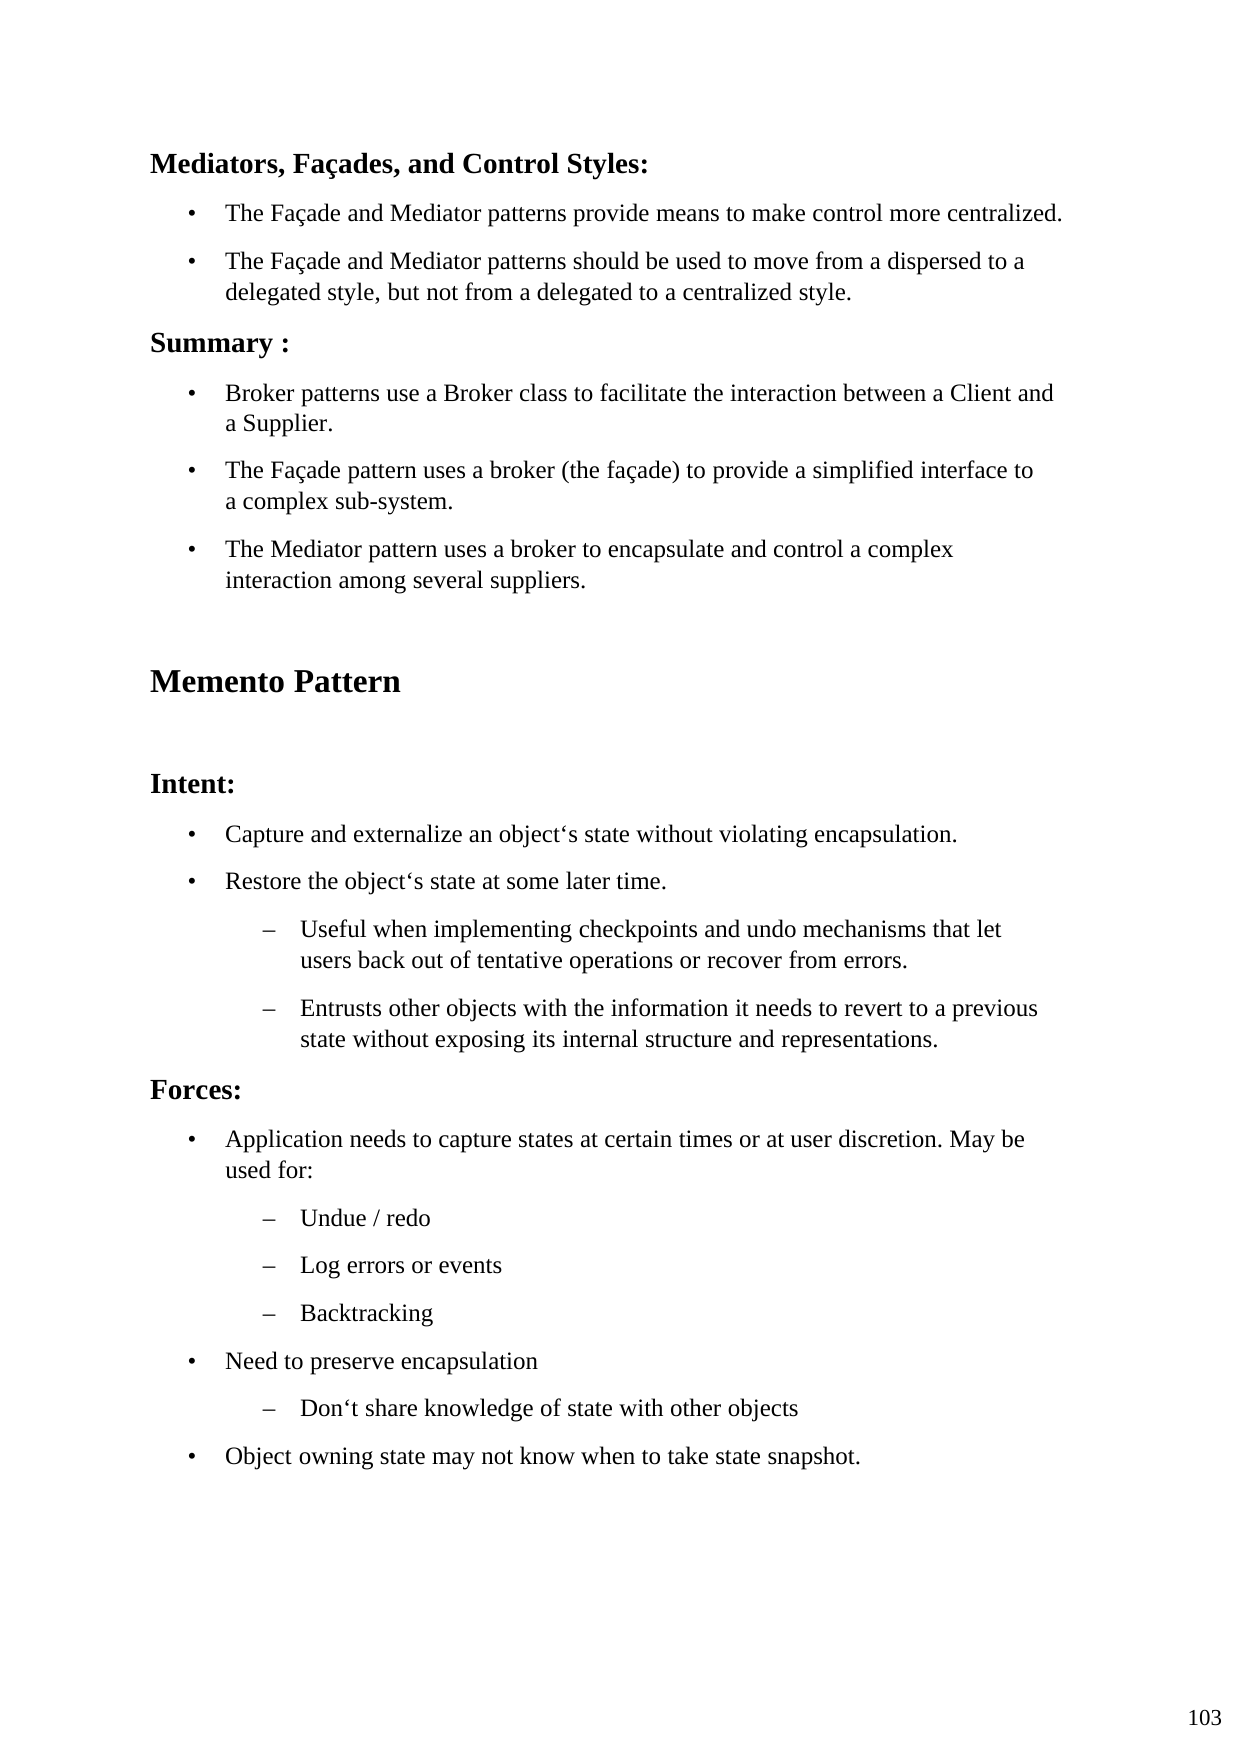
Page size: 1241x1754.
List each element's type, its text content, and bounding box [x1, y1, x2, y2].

list The Façade pattern uses a broker (the façade) to provide a simplified interface to a complex sub-system. [187, 455, 1049, 515]
list Undue / redo [263, 1203, 1226, 1232]
list Entrusts other objects with the information it needs to revert to a previous state without exposing its internal structure and representations. [263, 993, 1088, 1052]
subtitle Mediators, Façades, and Control Styles: [150, 146, 1226, 179]
list Restore the object‘s state at some later time. [187, 866, 1226, 895]
list Need to preserve encapsulation [187, 1346, 1226, 1374]
list Object owning state may not know when to take state snapshot. [187, 1441, 1226, 1469]
list Don‘t share knowledge of state with other objects [263, 1393, 1226, 1422]
list Broker patterns use a Broker class to facilitate the interaction between a Client and a Supplier. [187, 378, 1069, 437]
list The Façade and Mediator patterns provide means to make control more centralized. [187, 198, 1226, 227]
list The Mediator pattern uses a broker to encapsulate and control a complex interaction among several suppliers. [187, 534, 1066, 593]
list The Façade and Mediator patterns should be used to move from a dispersed to a delegated style, but not from a delegated to a centralized style. [187, 246, 1025, 306]
list Capture and externalize an object‘s state without violating encapsulation. [187, 819, 1226, 847]
list Application needs to capture states at certain times or at user discretion. May be used for: [187, 1124, 1075, 1184]
subtitle Intent: [150, 766, 1226, 800]
list Useful when implementing checkpoints and undo mechanisms that let users back out of tentative operations or recover from errors. [263, 914, 1058, 974]
subtitle Memento Pattern [150, 661, 1226, 699]
list Log errors or events [263, 1250, 1226, 1278]
list Backtracking [263, 1298, 1226, 1327]
subtitle Forces: [150, 1072, 1226, 1105]
subtitle Summary : [150, 325, 1226, 358]
